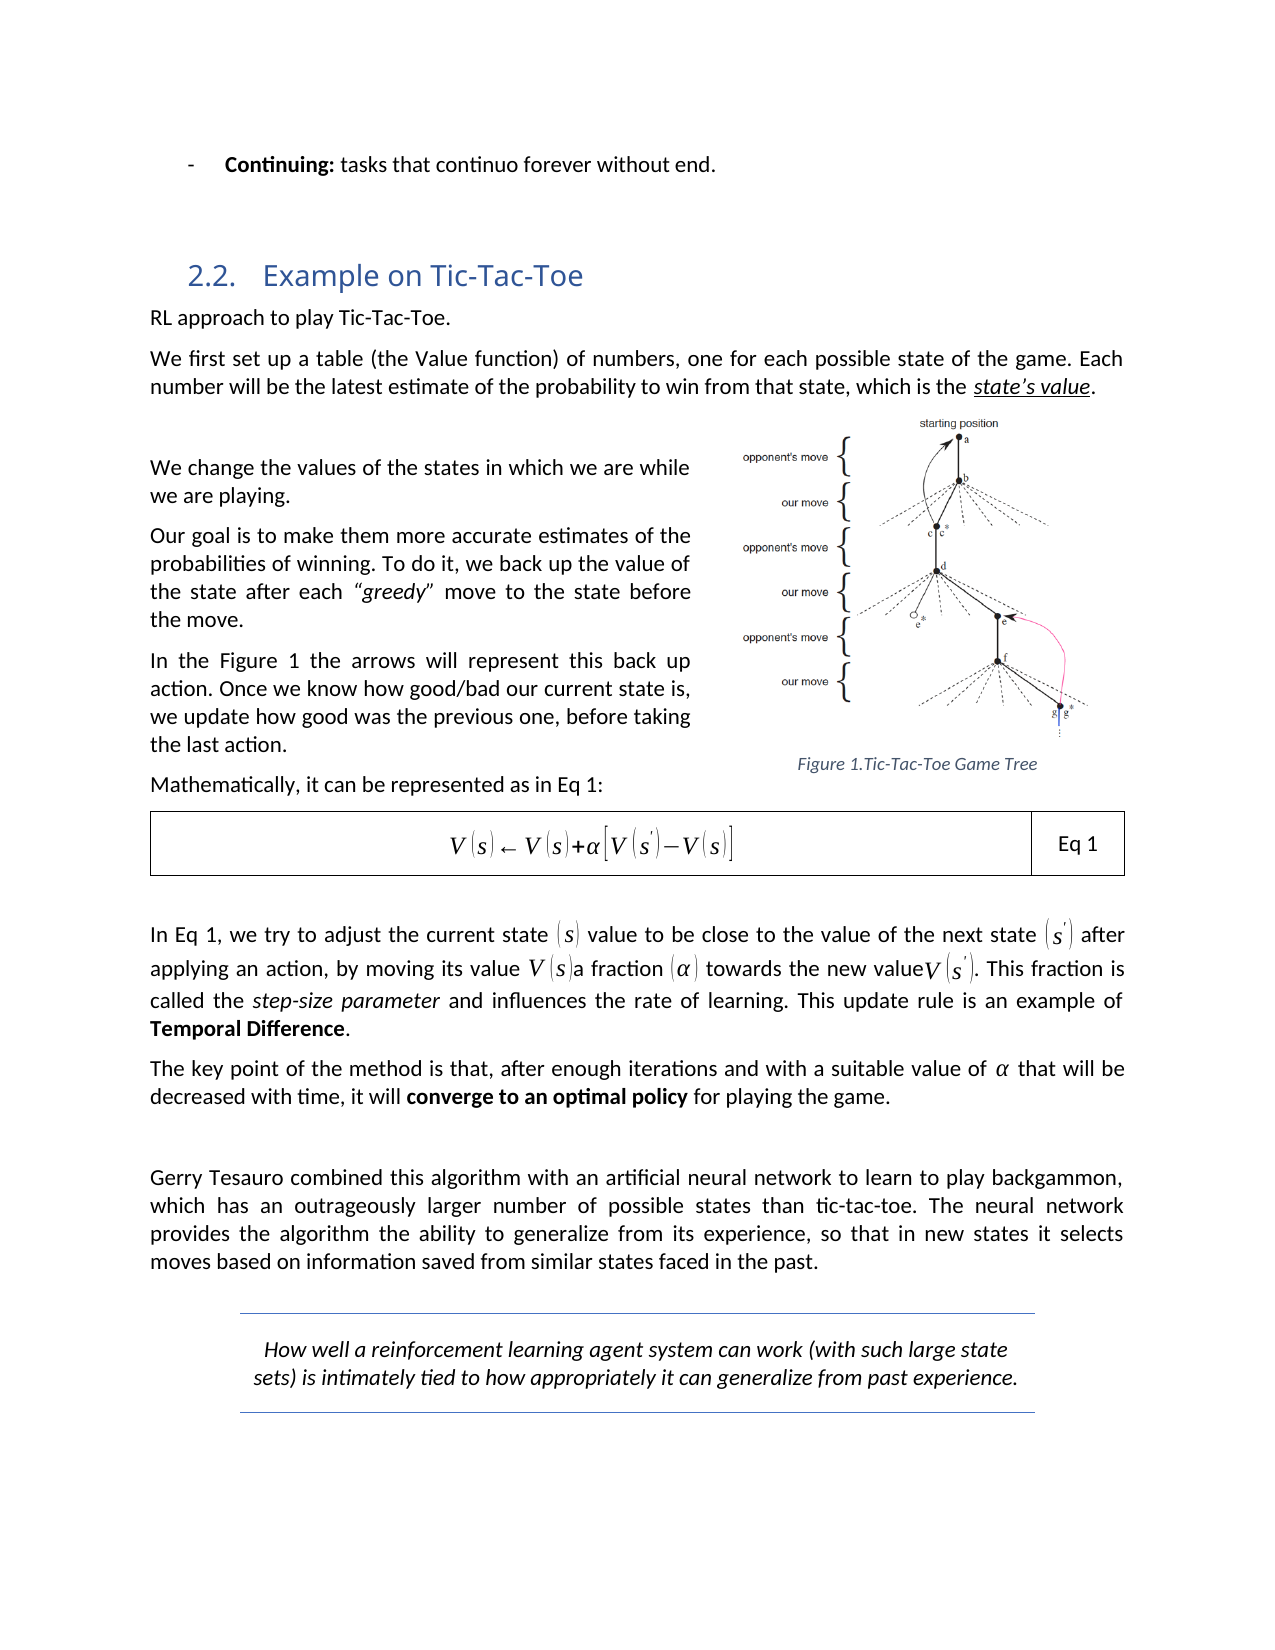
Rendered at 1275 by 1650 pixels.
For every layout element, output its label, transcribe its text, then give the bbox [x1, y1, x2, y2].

list Continuing: tasks that continuo forever without end. [187, 150, 1125, 178]
text We first set up a table (the Value function) of numbers, one for each possible state of the game. Each number will be the latest estimate of the probability to win from that state, which is the state’s value. [150, 344, 1125, 400]
picture [710, 411, 1127, 743]
text Mathematically, it can be represented as in Eq 1: [150, 771, 1125, 798]
text In the Figure 1 the arrows will represent this back up action. Once we know how good/bad our current state is, we update how good was the previous one, before taking the last action. [150, 646, 1125, 758]
text We change the values of the states in which we are while we are playing. [150, 453, 710, 509]
text Our goal is to make them more accurate estimates of the probabilities of winning. To do it, we back up the value of the state after each “greedy” move to the state before the move. [150, 521, 710, 633]
text In Eq 1, we try to adjust the current state value to be close to the value of the next state after applying an action, by moving its value a fraction towards the new value. This fraction is called the step-size parameter and influences the rate of learning. This update rule is an example of Temporal Difference. [150, 917, 1125, 1042]
text RL approach to play Tic-Tac-Toe. [150, 303, 1125, 331]
text How well a reinforcement learning agent system can work (with such large state sets) is intimately tied to how appropriately it can generalize from past experience. [240, 1314, 1035, 1412]
subtitle Example on Tic-Tac-Toe [187, 255, 1125, 295]
text The key point of the method is that, after enough iterations and with a suitable value of that will be decreased with time, it will converge to an optimal policy for playing the game. [150, 1054, 1125, 1110]
table_header [151, 812, 1031, 875]
text Gerry Tesauro combined this algorithm with an artificial neural network to learn to play backgammon, which has an outrageously larger number of possible states than tic-tac-toe. The neural network provides the algorithm the ability to generalize from its experience, so that in new states it selects moves based on information saved from similar states faced in the past. [150, 1163, 1125, 1276]
table_header Eq 1 [1032, 812, 1124, 875]
